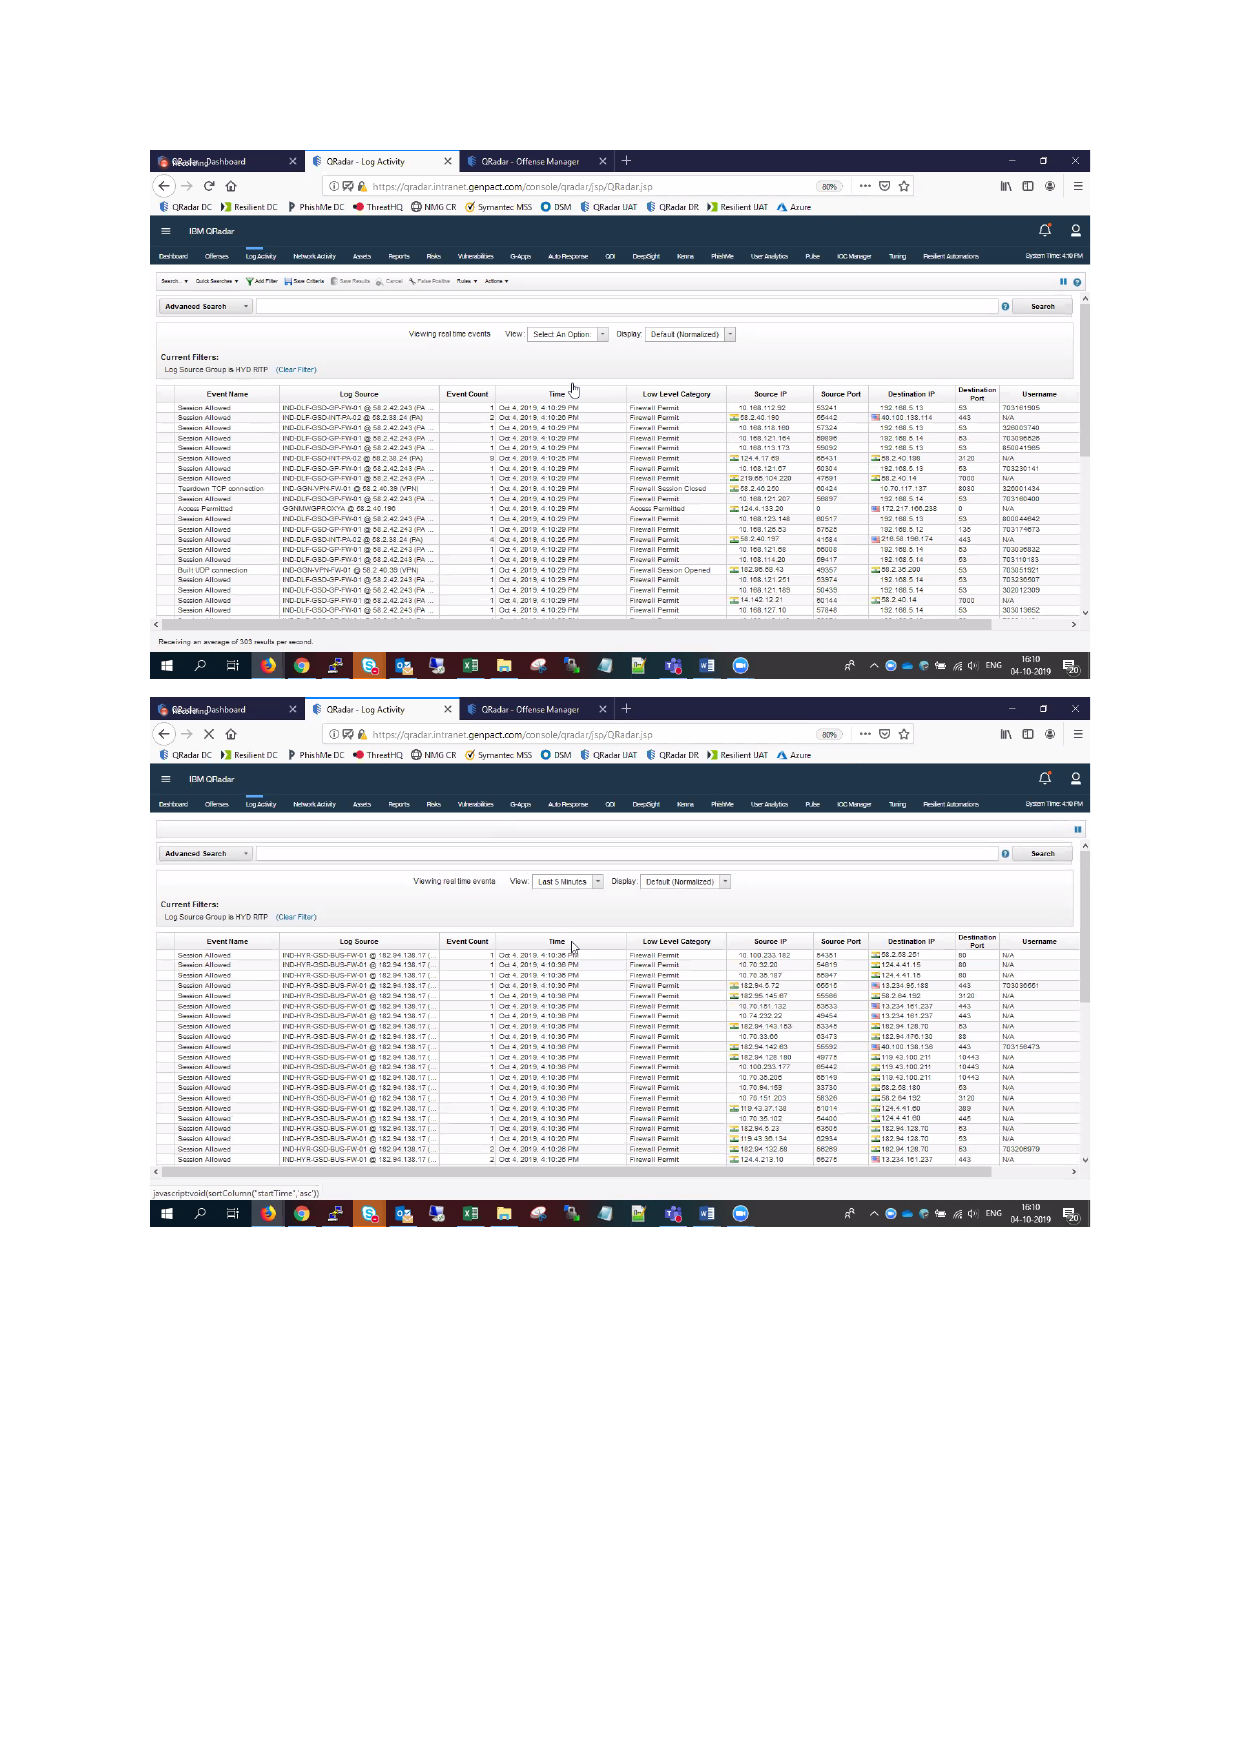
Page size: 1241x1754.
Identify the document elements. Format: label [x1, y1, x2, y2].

picture [150, 697, 1091, 1227]
picture [150, 150, 1091, 679]
